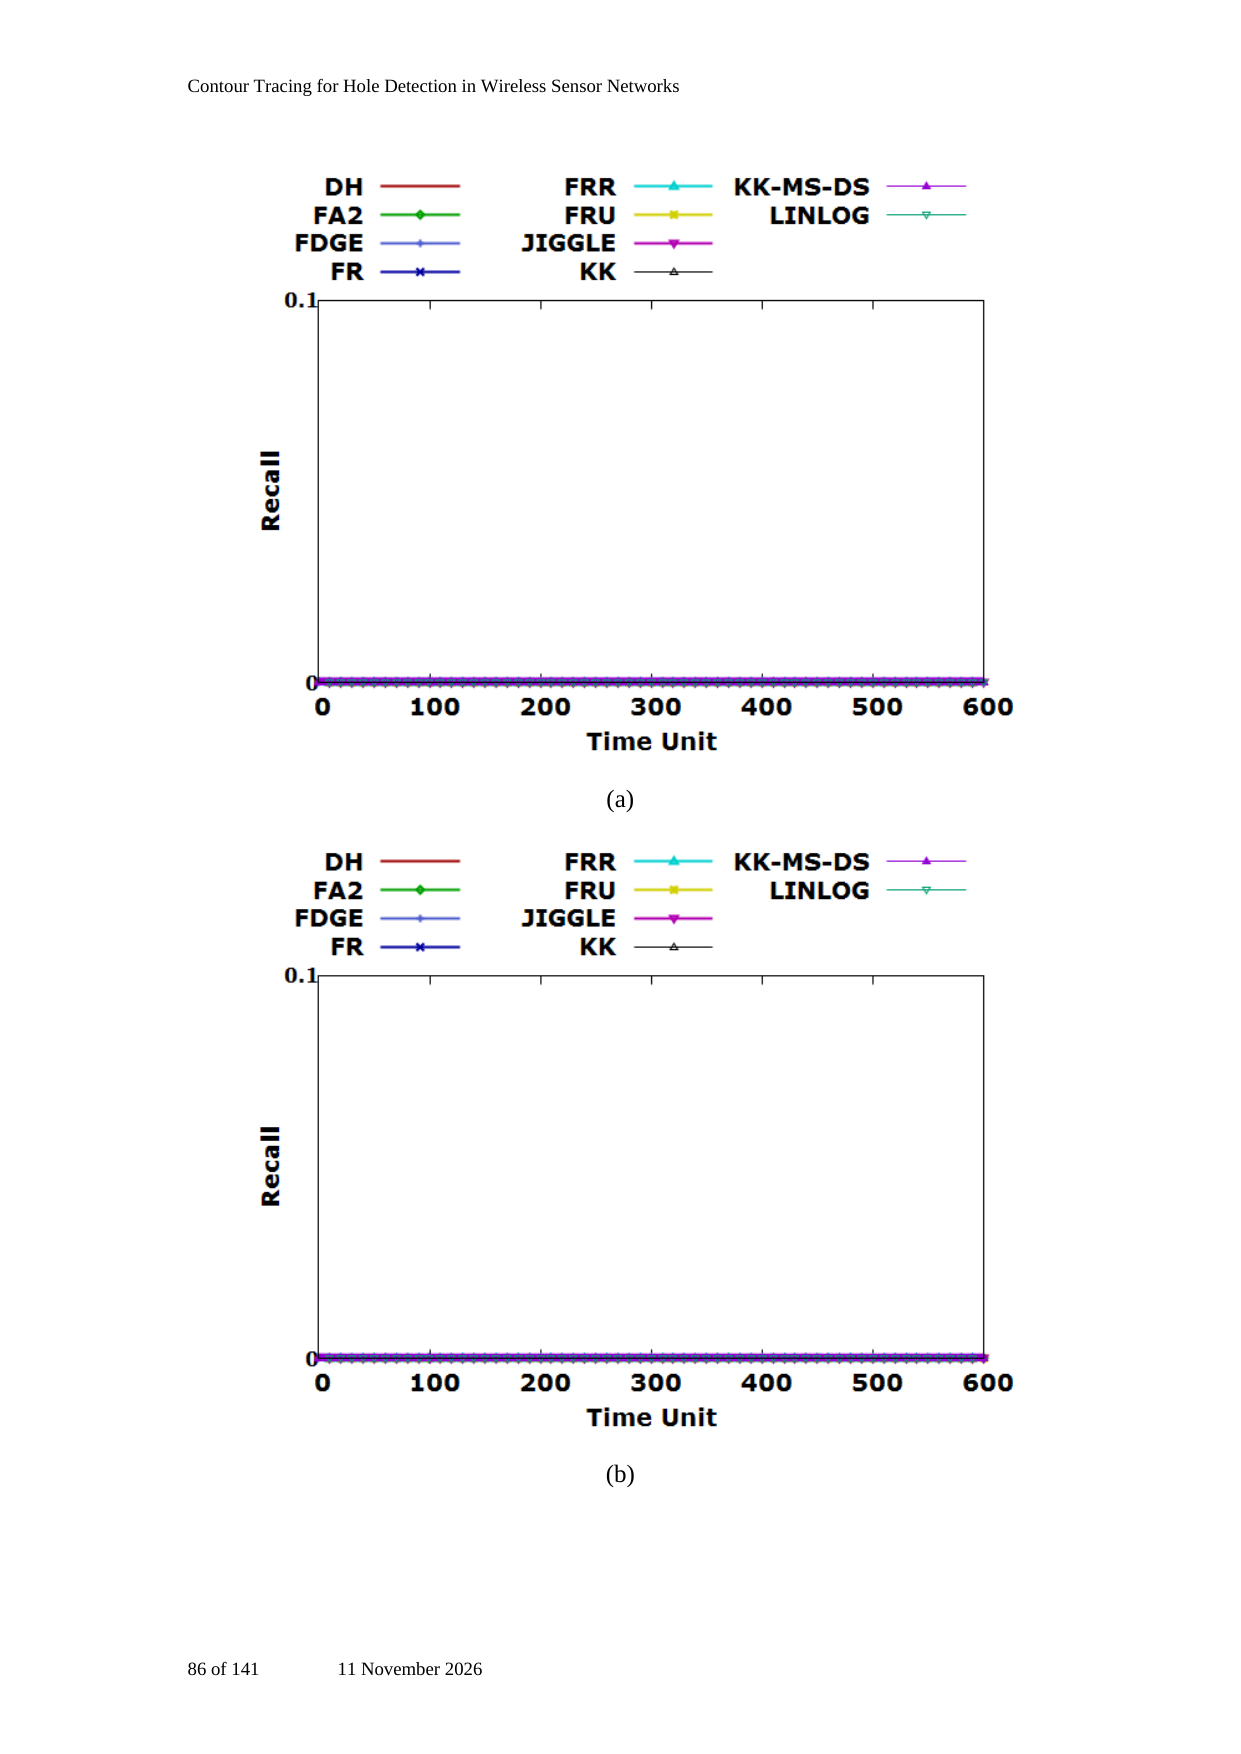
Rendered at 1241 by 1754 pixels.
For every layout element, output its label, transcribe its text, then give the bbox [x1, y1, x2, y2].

picture [222, 837, 1018, 1435]
text (b) [187, 1459, 1053, 1488]
text (a) [187, 784, 1053, 813]
picture [222, 162, 1018, 759]
